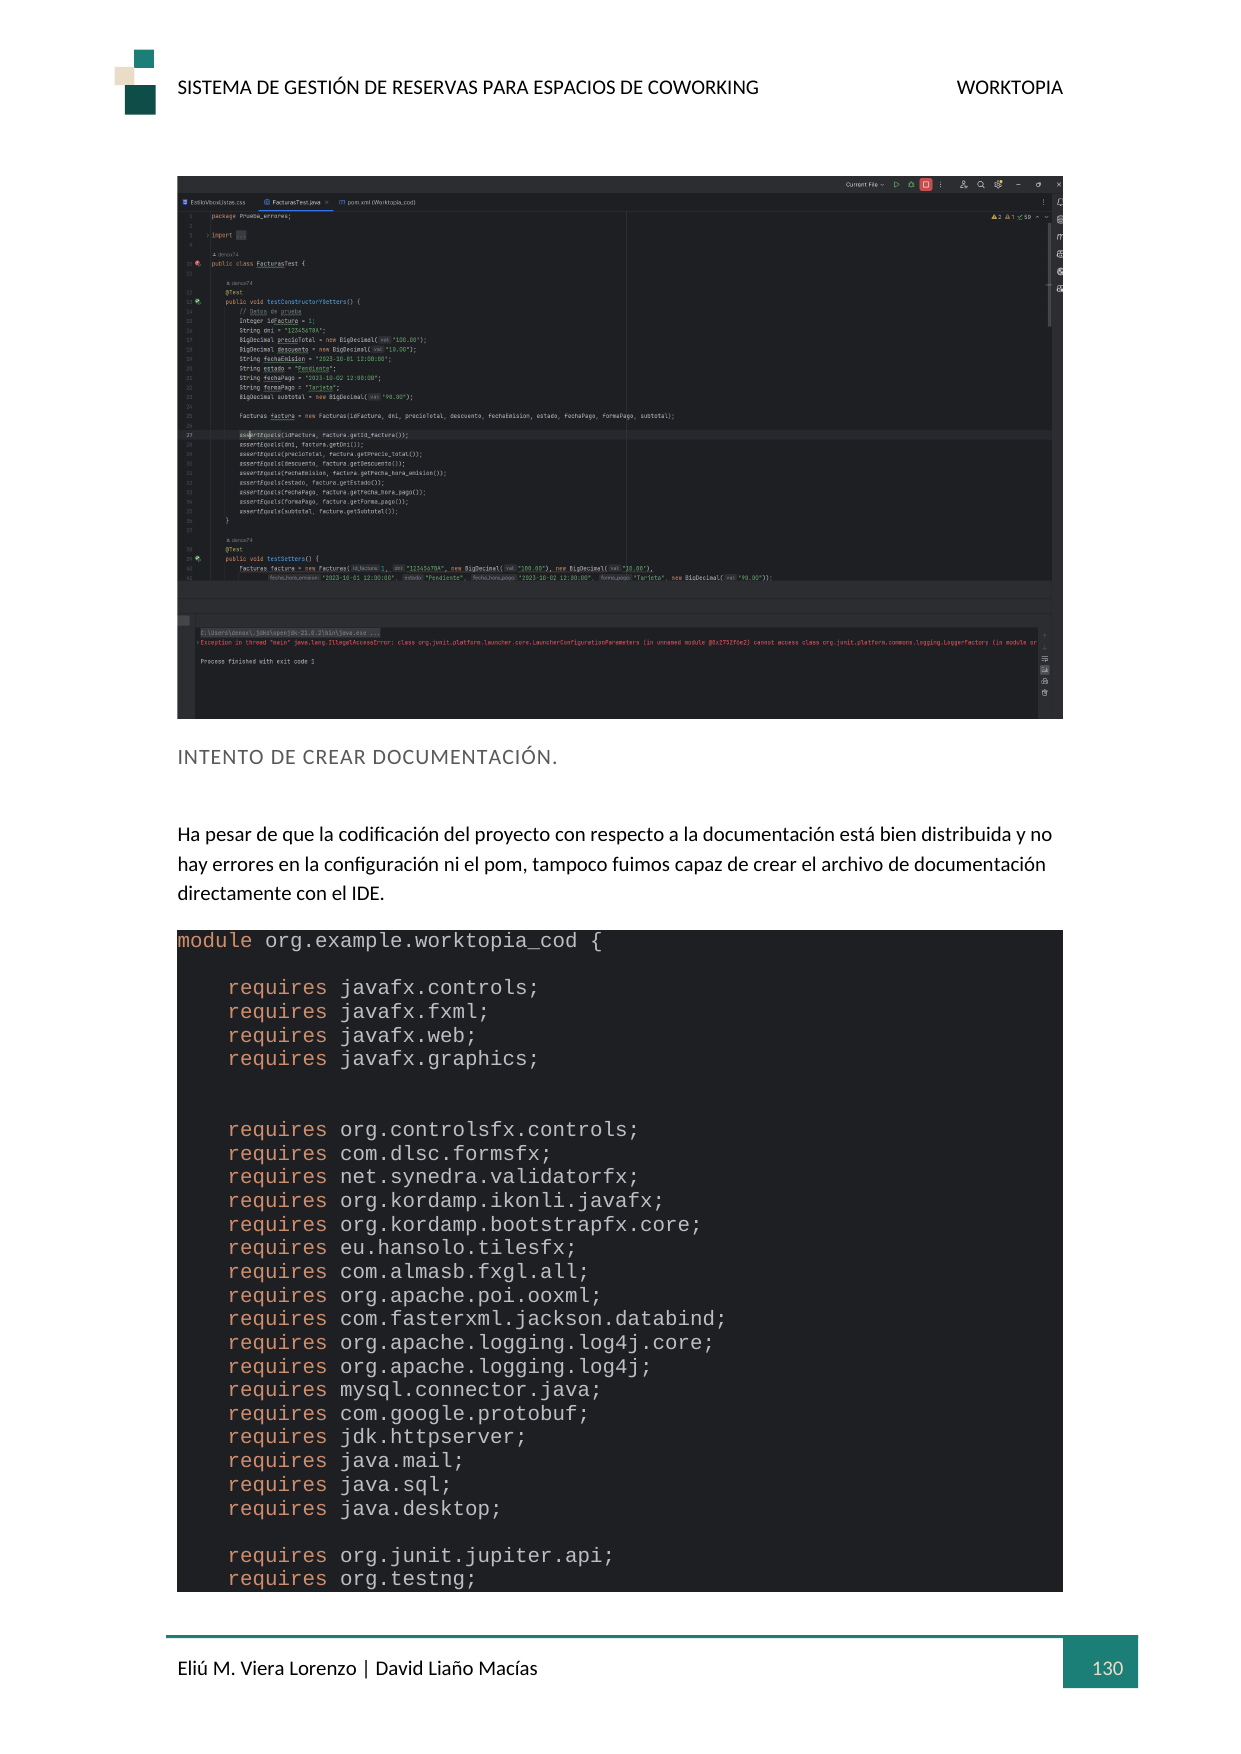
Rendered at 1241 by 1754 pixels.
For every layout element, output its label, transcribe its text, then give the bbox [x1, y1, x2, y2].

picture [177, 176, 1063, 719]
subtitle intento de crear documentación. [177, 743, 1063, 769]
text Ha pesar de que la codificación del proyecto con respecto a la documentación está bien distribuida y no hay errores en la configuración ni el pom, tampoco fuimos capaz de crear el archivo de documentación directamente con el IDE. [177, 822, 1063, 905]
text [177, 930, 1063, 1592]
